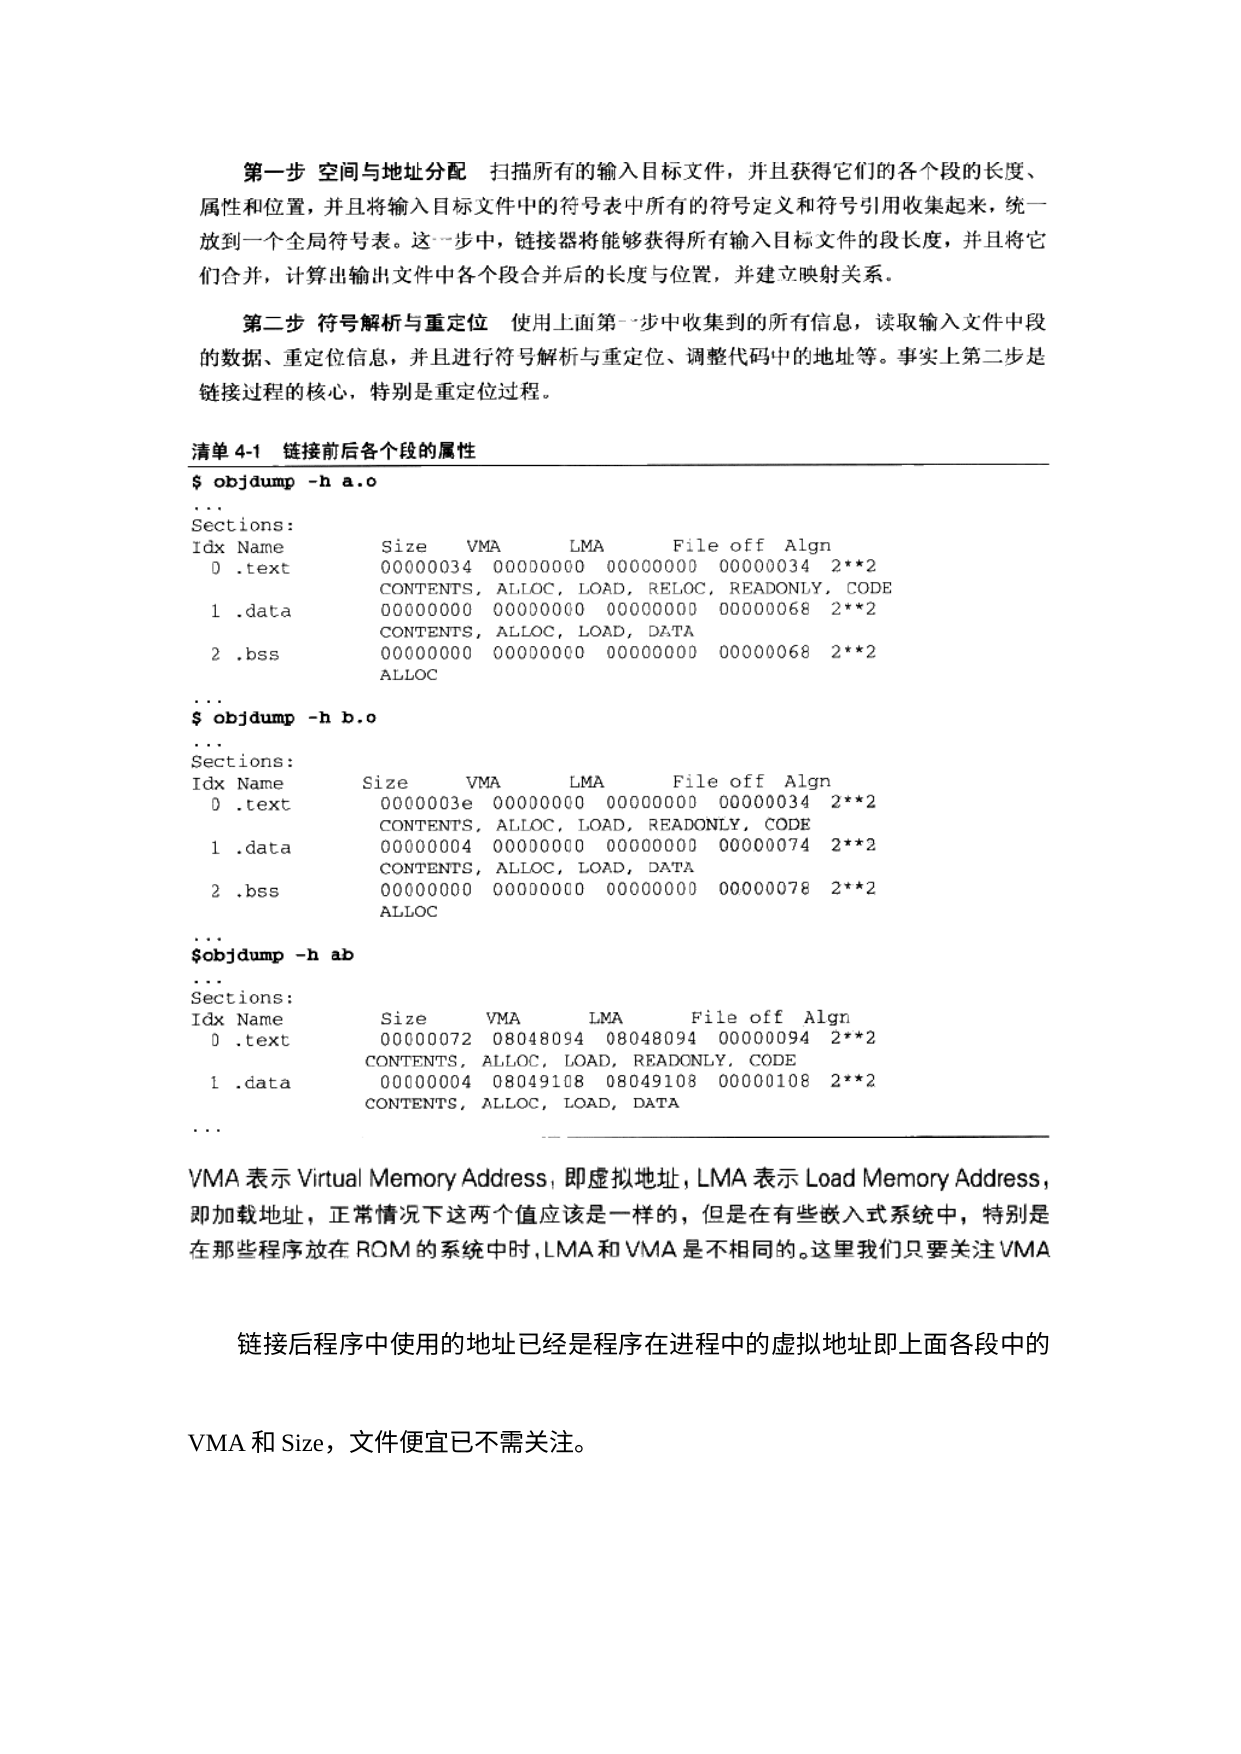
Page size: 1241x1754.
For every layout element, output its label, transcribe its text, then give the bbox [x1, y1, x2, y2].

text 链接后程序中使用的地址已经是程序在进程中的虚拟地址即上面各段中的VMA和Size，文件便宜已不需关注。 [187, 1310, 1053, 1473]
picture [187, 162, 1053, 407]
picture [187, 1165, 1053, 1271]
picture [187, 436, 1053, 1138]
